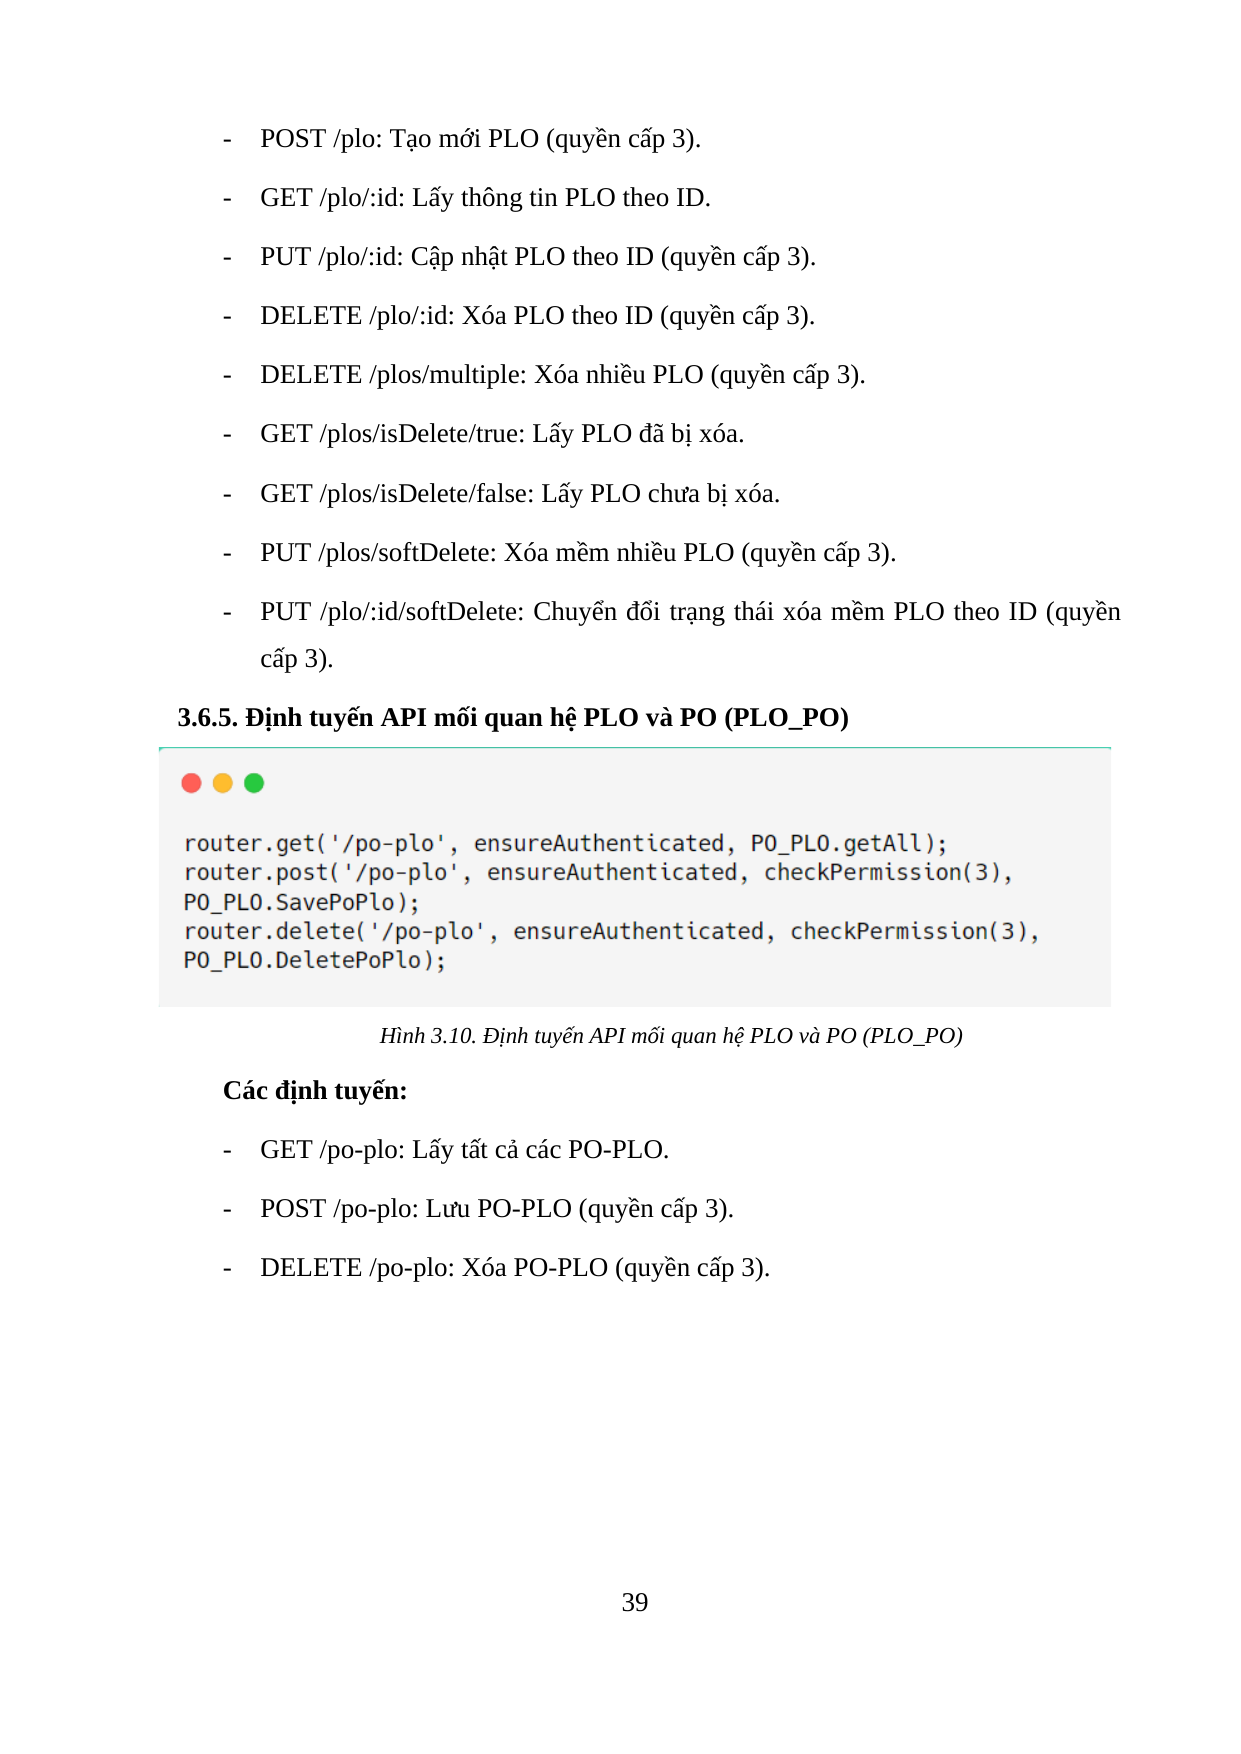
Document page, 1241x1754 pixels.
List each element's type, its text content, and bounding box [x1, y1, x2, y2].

list PUT /plos/softDelete: Xóa mềm nhiều PLO (quyền cấp 3). [223, 536, 1122, 567]
list GET /plo/:id: Lấy thông tin PLO theo ID. [223, 181, 1122, 212]
list POST /po-plo: Lưu PO-PLO (quyền cấp 3). [223, 1192, 1122, 1223]
list PUT /plo/:id/softDelete: Chuyển đổi trạng thái xóa mềm PLO theo ID (quyền cấp 3). [223, 595, 1122, 673]
picture [158, 747, 1112, 1007]
subtitle Định tuyến API mối quan hệ PLO và PO (PLO_PO) [177, 701, 1122, 732]
list DELETE /po-plo: Xóa PO-PLO (quyền cấp 3). [223, 1251, 1122, 1282]
text Các định tuyến: [148, 1074, 1122, 1105]
list POST /plo: Tạo mới PLO (quyền cấp 3). [223, 122, 1122, 153]
list PUT /plo/:id: Cập nhật PLO theo ID (quyền cấp 3). [223, 240, 1122, 271]
list DELETE /plo/:id: Xóa PLO theo ID (quyền cấp 3). [223, 299, 1122, 330]
list GET /po-plo: Lấy tất cả các PO-PLO. [223, 1133, 1122, 1164]
list GET /plos/isDelete/true: Lấy PLO đã bị xóa. [223, 417, 1122, 449]
list DELETE /plos/multiple: Xóa nhiều PLO (quyền cấp 3). [223, 358, 1122, 389]
list GET /plos/isDelete/false: Lấy PLO chưa bị xóa. [223, 477, 1122, 508]
